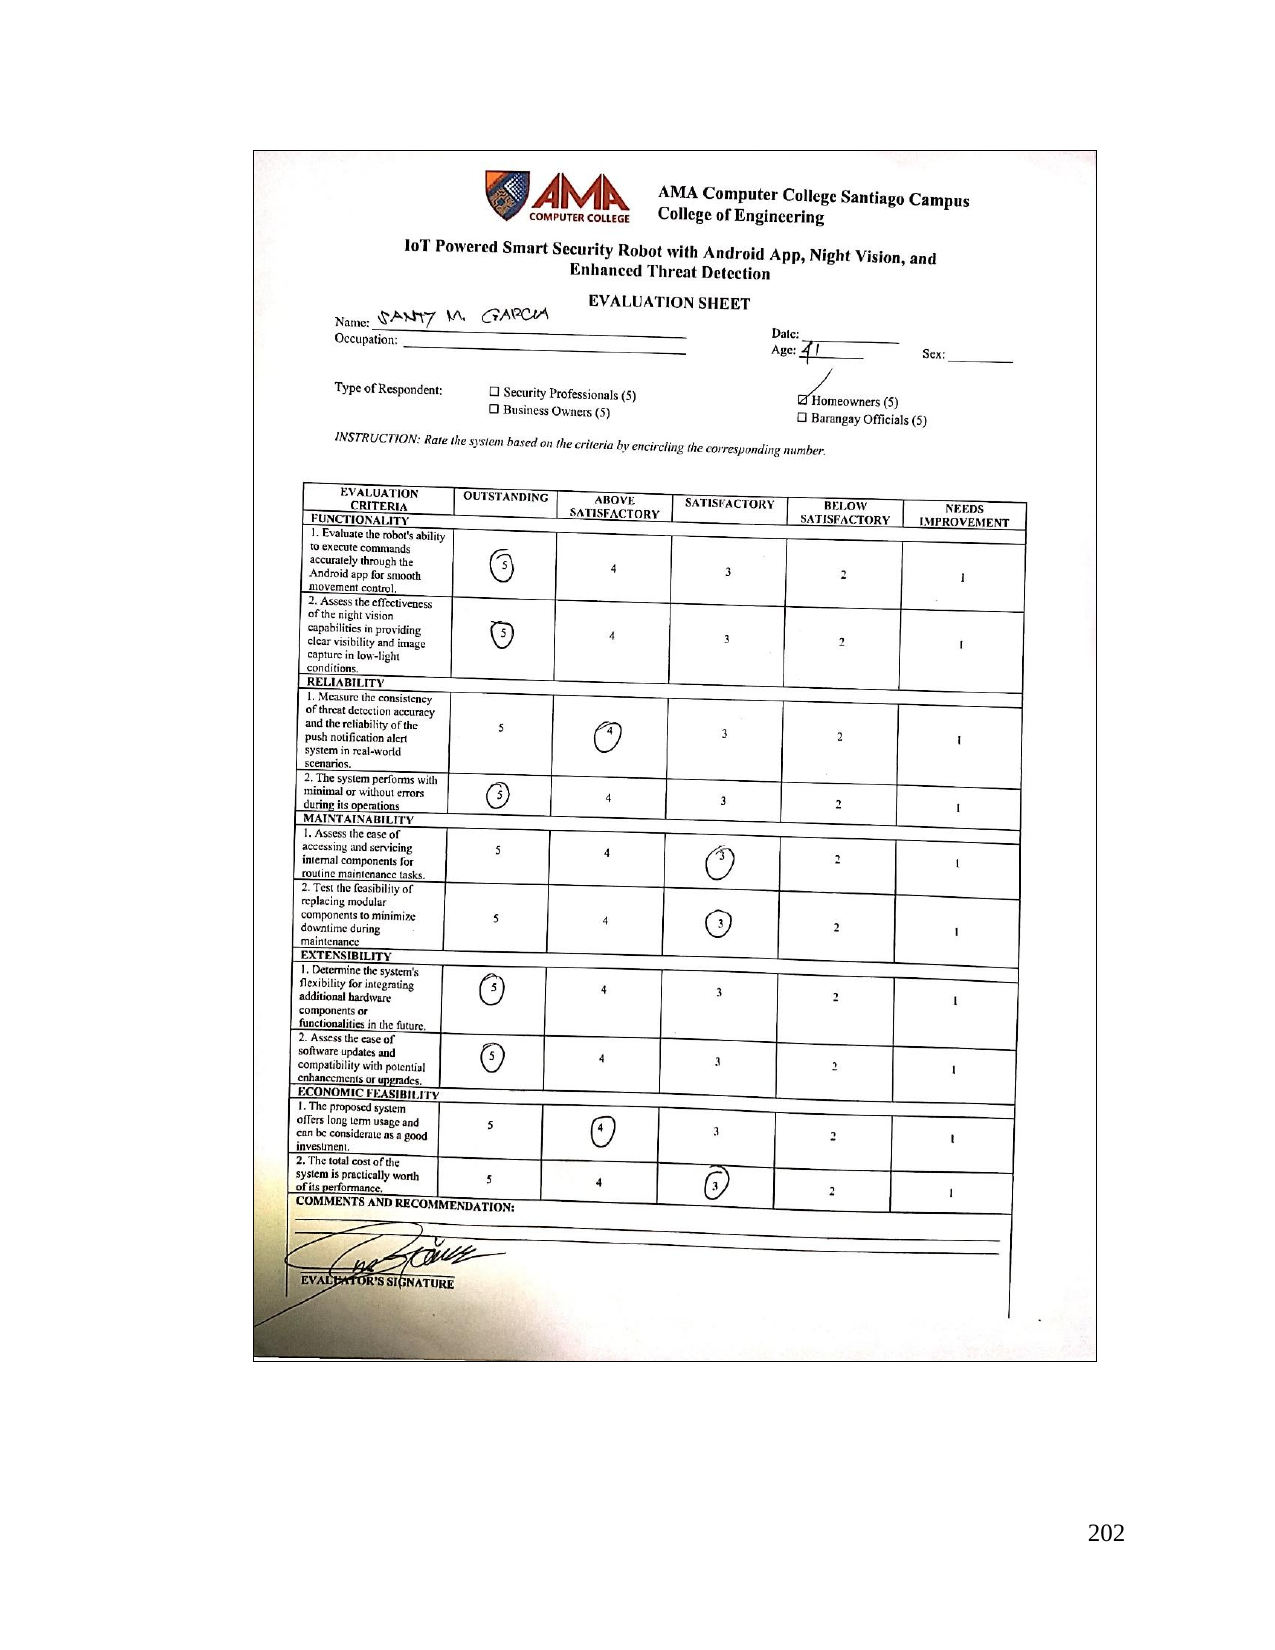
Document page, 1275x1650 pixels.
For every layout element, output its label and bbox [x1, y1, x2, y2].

picture [254, 151, 1096, 1361]
